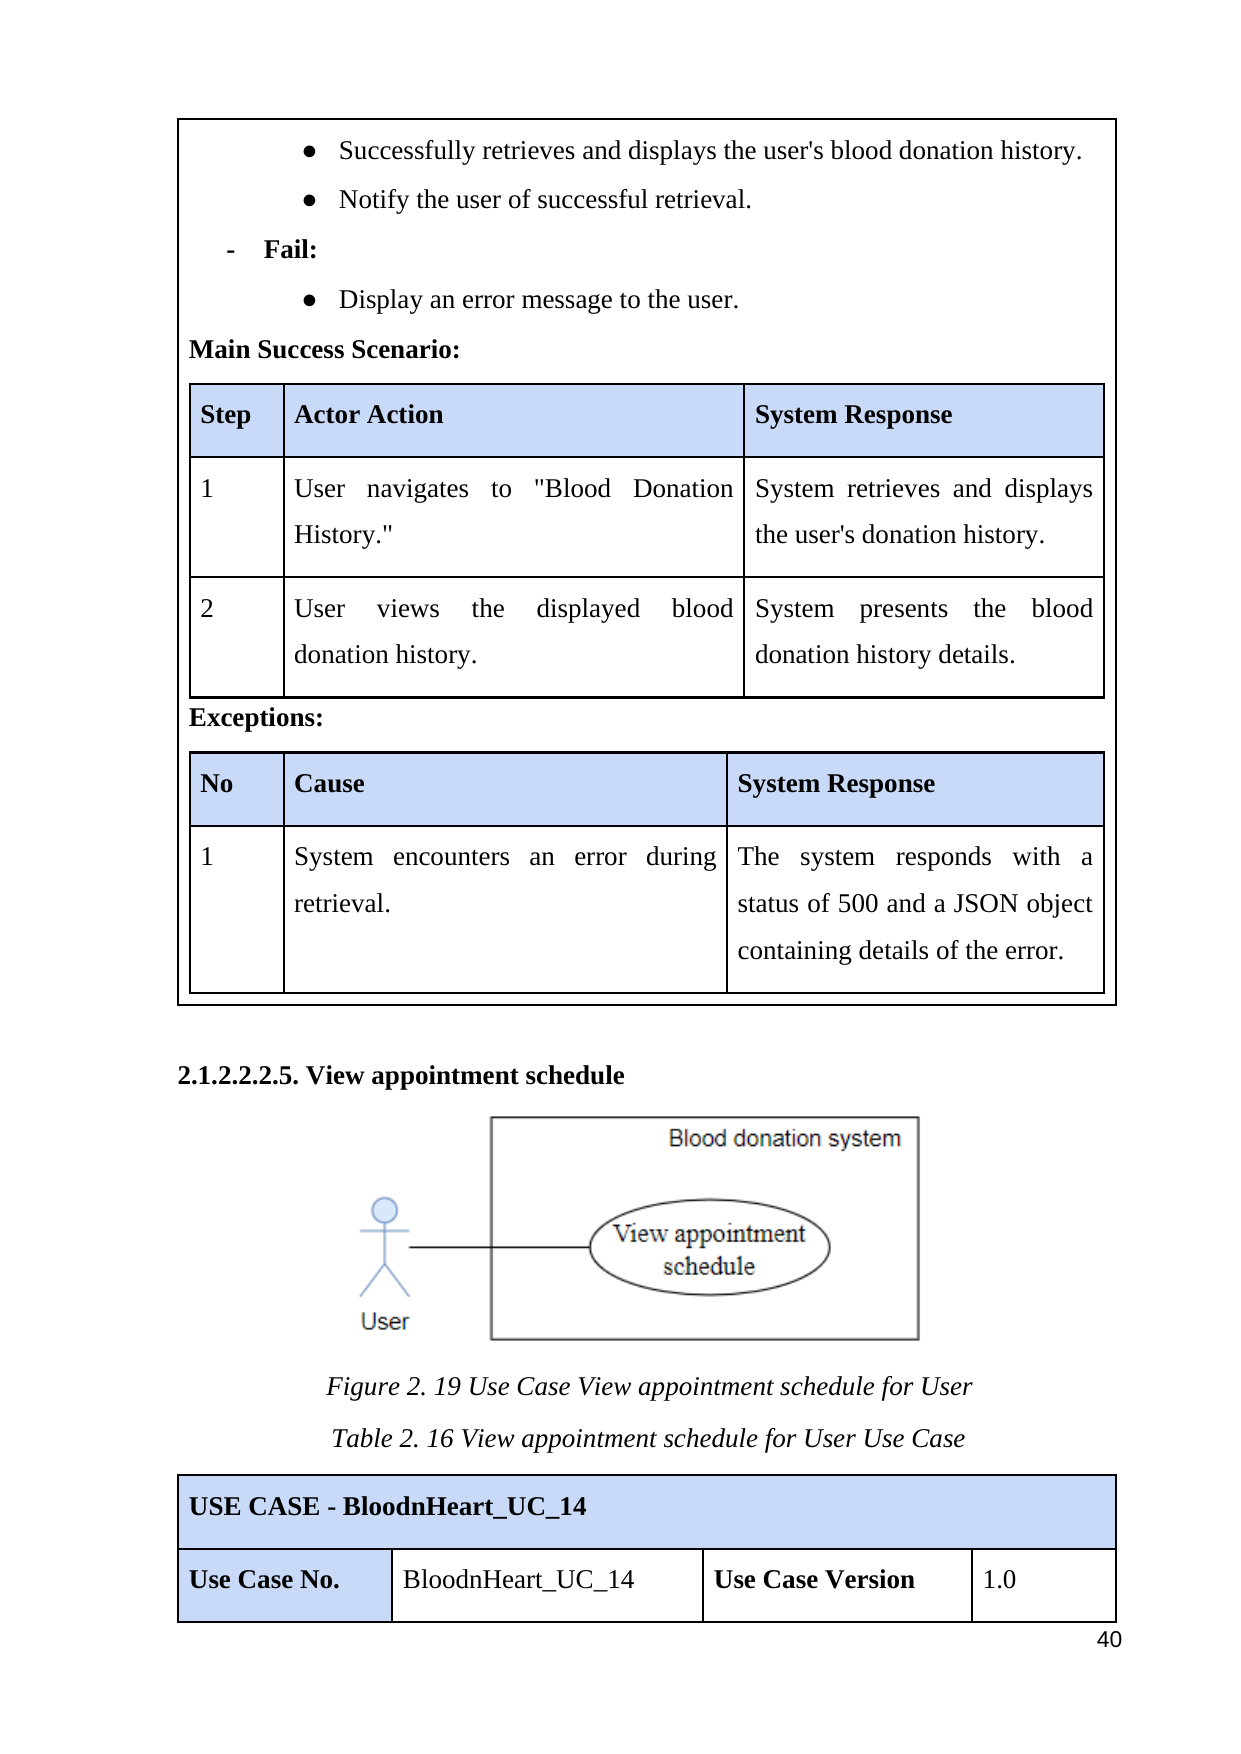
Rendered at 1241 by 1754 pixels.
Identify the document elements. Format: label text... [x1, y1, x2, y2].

table_cell Use Case Version [704, 1550, 971, 1621]
table_cell BloodnHeart_UC_14 [393, 1550, 702, 1621]
table_cell 1.0 [973, 1550, 1115, 1621]
text 2.1.2.2.2.5. View appointment schedule [177, 1059, 1122, 1090]
table_cell Use Case No. [179, 1550, 391, 1621]
table_header USE CASE - BloodnHeart_UC_14 [179, 1476, 1115, 1548]
text Table 2. 16 View appointment schedule for User Use Case [177, 1422, 1122, 1453]
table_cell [179, 120, 1115, 1004]
picture [343, 1108, 956, 1355]
text Figure 2. 19 Use Case View appointment schedule for User [177, 1370, 1122, 1402]
